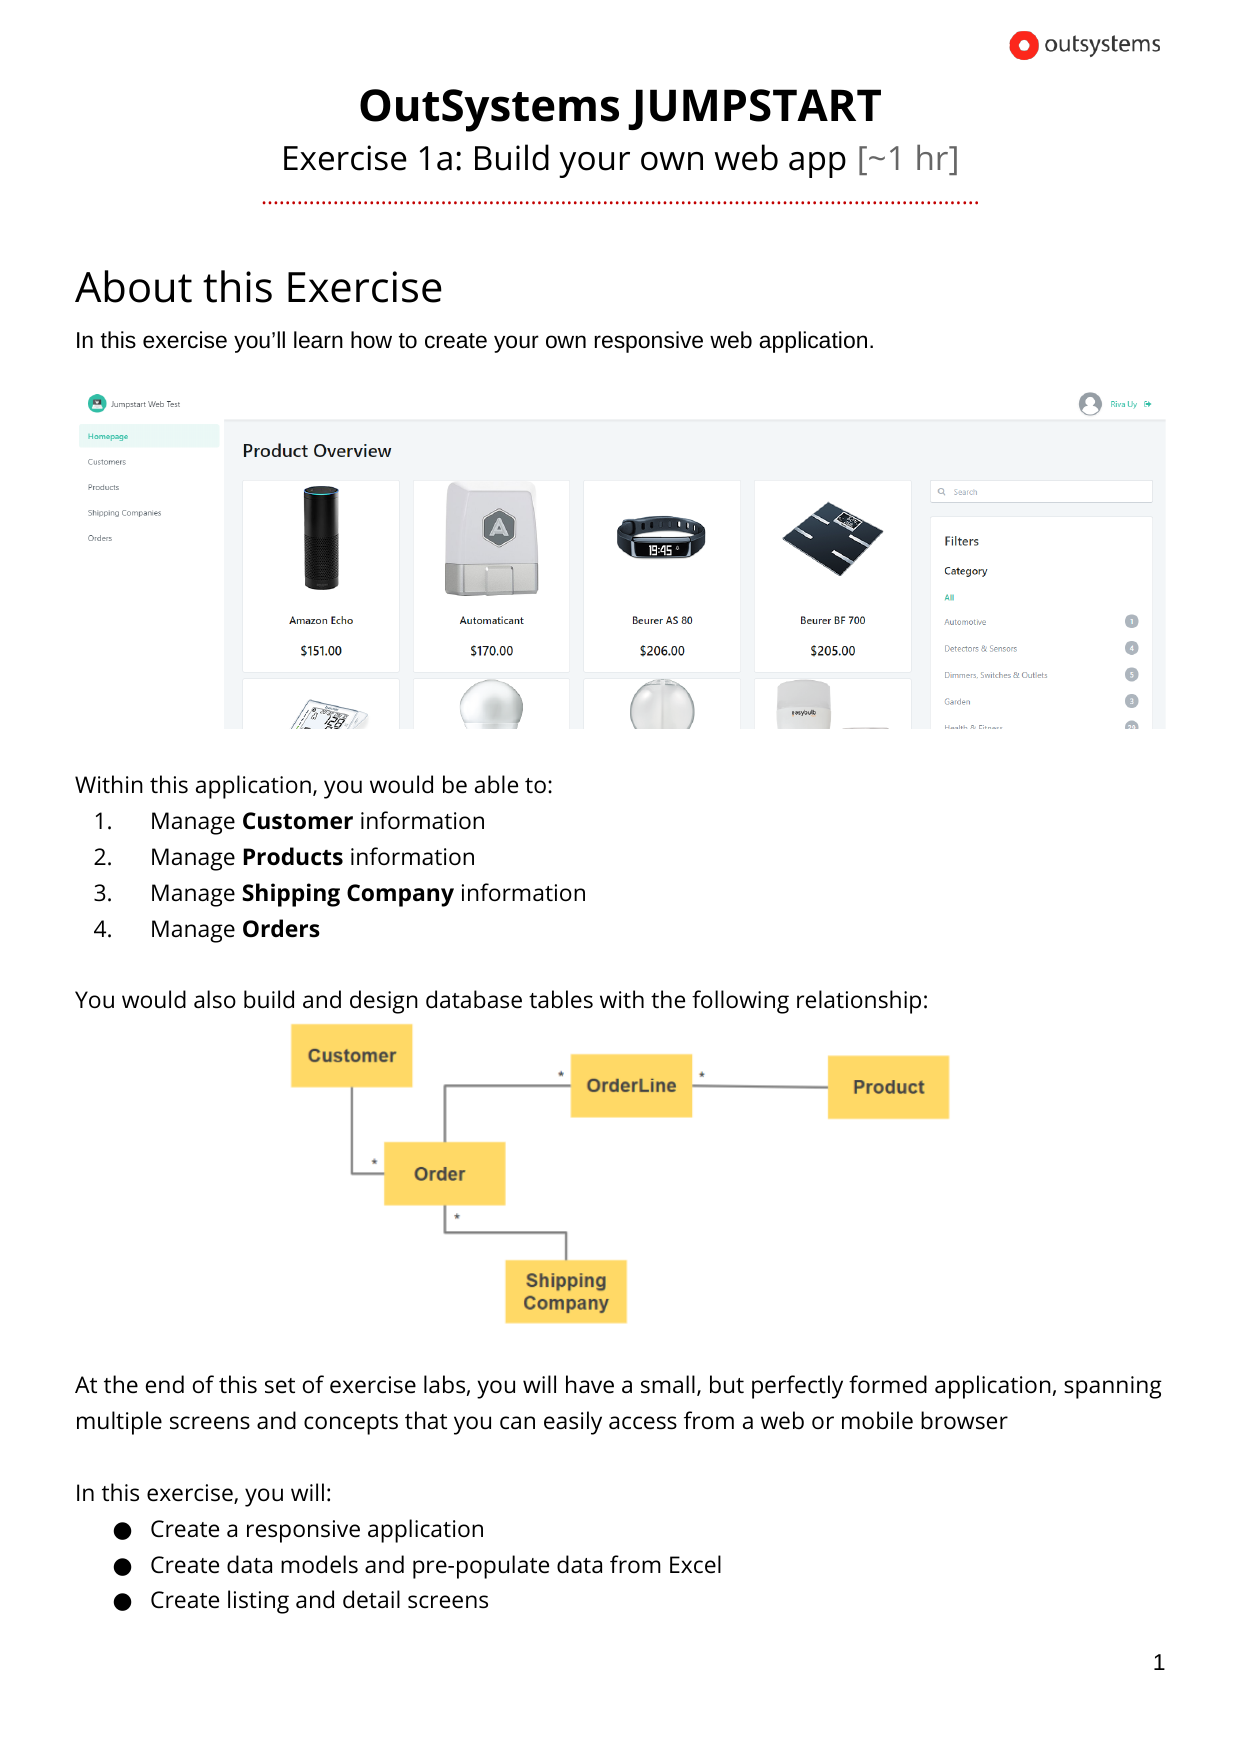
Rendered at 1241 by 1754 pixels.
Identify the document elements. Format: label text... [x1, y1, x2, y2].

text In this exercise, you will: [75, 1477, 1165, 1508]
list Manage Shipping Company information [112, 877, 1165, 908]
list Manage Customer information [112, 805, 1165, 836]
text At the end of this set of exercise labs, you will have a small, but perfectly formed application, spanning multiple screens and concepts that you can easily access from a web or mobile browser [75, 1369, 1165, 1436]
subtitle About this Exercise [75, 258, 1165, 314]
list Manage Products information [112, 841, 1165, 872]
text ………………………………………………………………………………………………………… [75, 180, 1165, 211]
text Within this application, you would be able to: [75, 769, 1165, 800]
list Create data models and pre-populate data from Excel [112, 1548, 1165, 1580]
title OutSystems JUMPSTART [75, 75, 1165, 134]
list Create listing and detail screens [112, 1584, 1165, 1616]
text You would also build and design database tables with the following relationship: [75, 984, 1165, 1016]
title Exercise 1a: Build your own web app [~1 hr] [75, 134, 1165, 180]
picture [1006, 28, 1163, 62]
list Manage Orders [112, 912, 1165, 944]
list Create a responsive application [112, 1513, 1165, 1544]
picture [285, 1020, 955, 1329]
picture [75, 387, 1166, 729]
text In this exercise you’ll learn how to create your own responsive web application. [75, 327, 1165, 353]
